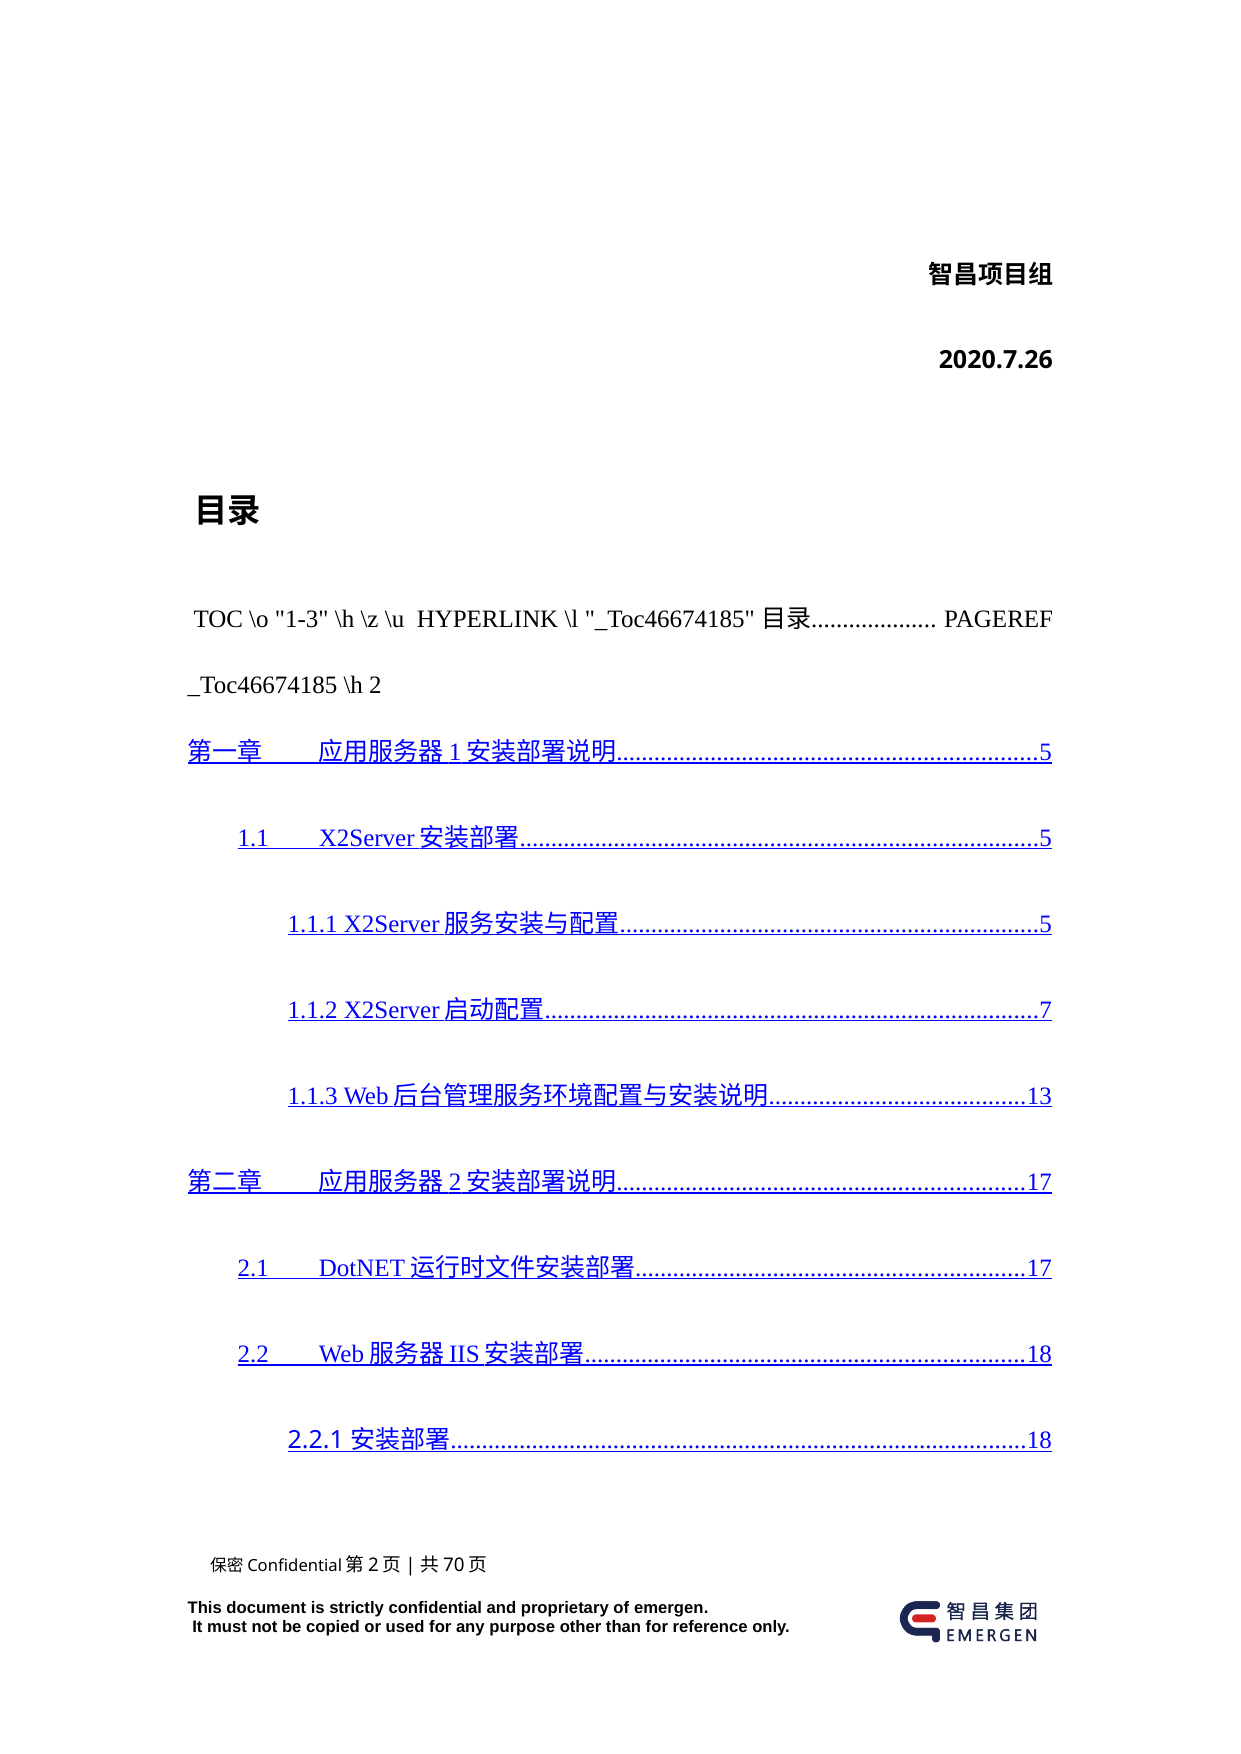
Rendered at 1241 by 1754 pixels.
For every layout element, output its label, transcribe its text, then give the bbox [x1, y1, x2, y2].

text 2020.7.26 [187, 324, 1053, 392]
picture [871, 1550, 1064, 1689]
subtitle 目录 [194, 474, 1053, 542]
text 智昌项目组 [187, 238, 1053, 306]
